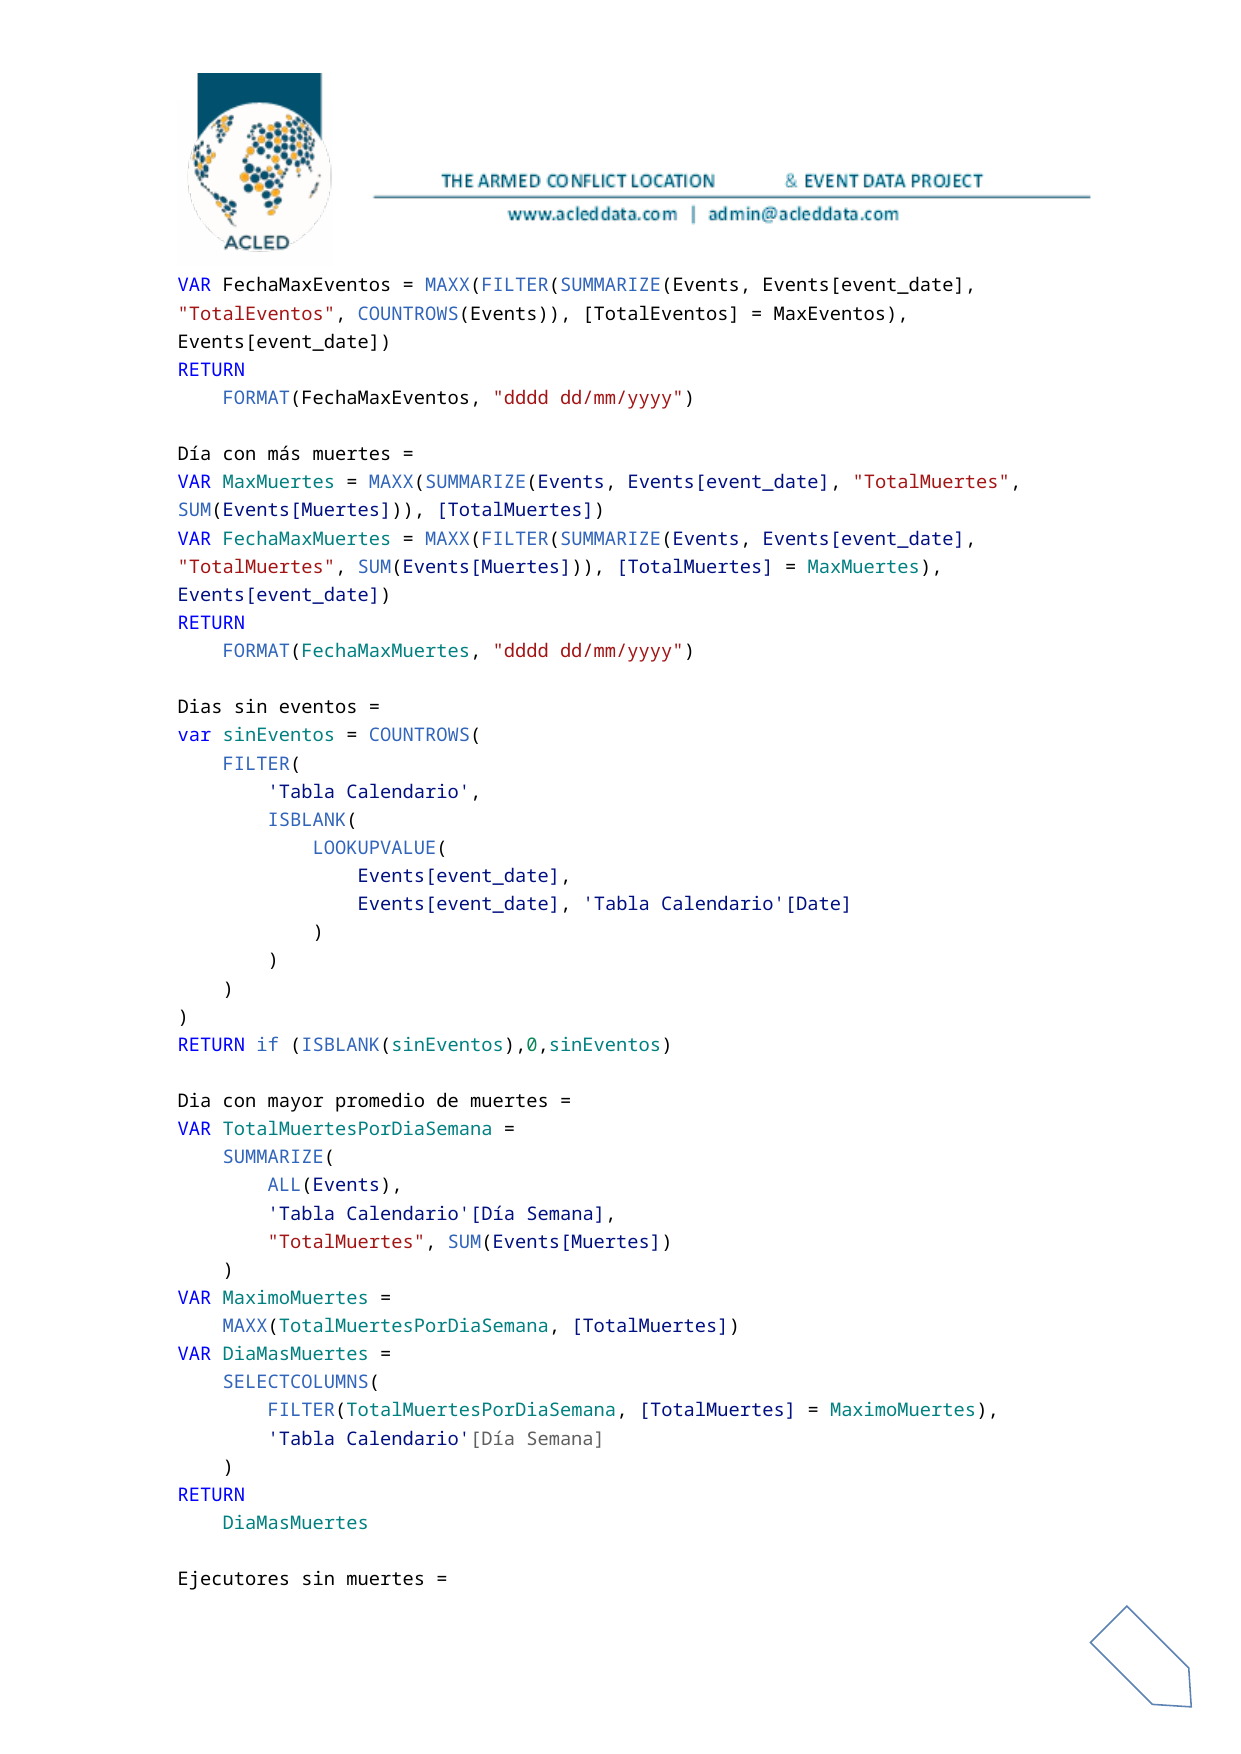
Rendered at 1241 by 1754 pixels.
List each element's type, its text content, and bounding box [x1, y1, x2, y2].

text FORMAT(FechaMaxMuertes, "dddd dd/mm/yyyy") [177, 635, 1063, 663]
text FILTER( [177, 747, 1063, 775]
text FILTER(TotalMuertesPorDiaSemana, [TotalMuertes] = MaximoMuertes), [177, 1394, 1063, 1422]
text MAXX(TotalMuertesPorDiaSemana, [TotalMuertes]) [177, 1310, 1063, 1338]
text 'Tabla Calendario'[Día Semana], [177, 1197, 1063, 1225]
text var sinEventos = COUNTROWS( [177, 719, 1063, 747]
text ) [177, 944, 1063, 972]
text Dia con mayor promedio de muertes = [177, 1085, 1063, 1113]
text 'Tabla Calendario'[Día Semana] [177, 1422, 1063, 1450]
text RETURN [177, 607, 1063, 635]
text Events[event_date], [177, 860, 1063, 888]
text RETURN if (ISBLANK(sinEventos),0,sinEventos) [177, 1028, 1063, 1057]
text Día con más muertes = [177, 438, 1063, 466]
text DiaMasMuertes [177, 1507, 1063, 1535]
text ) [177, 972, 1063, 1000]
text RETURN [177, 353, 1063, 382]
text ) [177, 1000, 1063, 1028]
text ISBLANK( [177, 803, 1063, 832]
text FORMAT(FechaMaxEventos, "dddd dd/mm/yyyy") [177, 382, 1063, 410]
text ALL(Events), [177, 1169, 1063, 1197]
text ) [177, 916, 1063, 944]
text SUMMARIZE( [177, 1141, 1063, 1169]
text VAR FechaMaxMuertes = MAXX(FILTER(SUMMARIZE(Events, Events[event_date], "TotalMuertes", SUM(Events[Muertes])), [TotalMuertes] = MaxMuertes), Events[event_date]) [177, 522, 1063, 607]
text RETURN [177, 1478, 1063, 1507]
text Ejecutores sin muertes = [177, 1563, 1063, 1591]
text ) [177, 1253, 1063, 1282]
text SELECTCOLUMNS( [177, 1366, 1063, 1394]
text VAR MaximoMuertes = [177, 1282, 1063, 1310]
text Events[event_date], 'Tabla Calendario'[Date] [177, 888, 1063, 916]
text VAR TotalMuertesPorDiaSemana = [177, 1113, 1063, 1141]
text 'Tabla Calendario', [177, 775, 1063, 803]
text LOOKUPVALUE( [177, 832, 1063, 860]
text ) [177, 1450, 1063, 1478]
text "TotalMuertes", SUM(Events[Muertes]) [177, 1225, 1063, 1253]
text Dias sin eventos = [177, 691, 1063, 719]
picture [177, 73, 1092, 269]
text VAR FechaMaxEventos = MAXX(FILTER(SUMMARIZE(Events, Events[event_date], "TotalEventos", COUNTROWS(Events)), [TotalEventos] = MaxEventos), Events[event_date]) [177, 269, 1063, 353]
text VAR MaxMuertes = MAXX(SUMMARIZE(Events, Events[event_date], "TotalMuertes", SUM(Events[Muertes])), [TotalMuertes]) [177, 466, 1063, 522]
text VAR DiaMasMuertes = [177, 1338, 1063, 1366]
